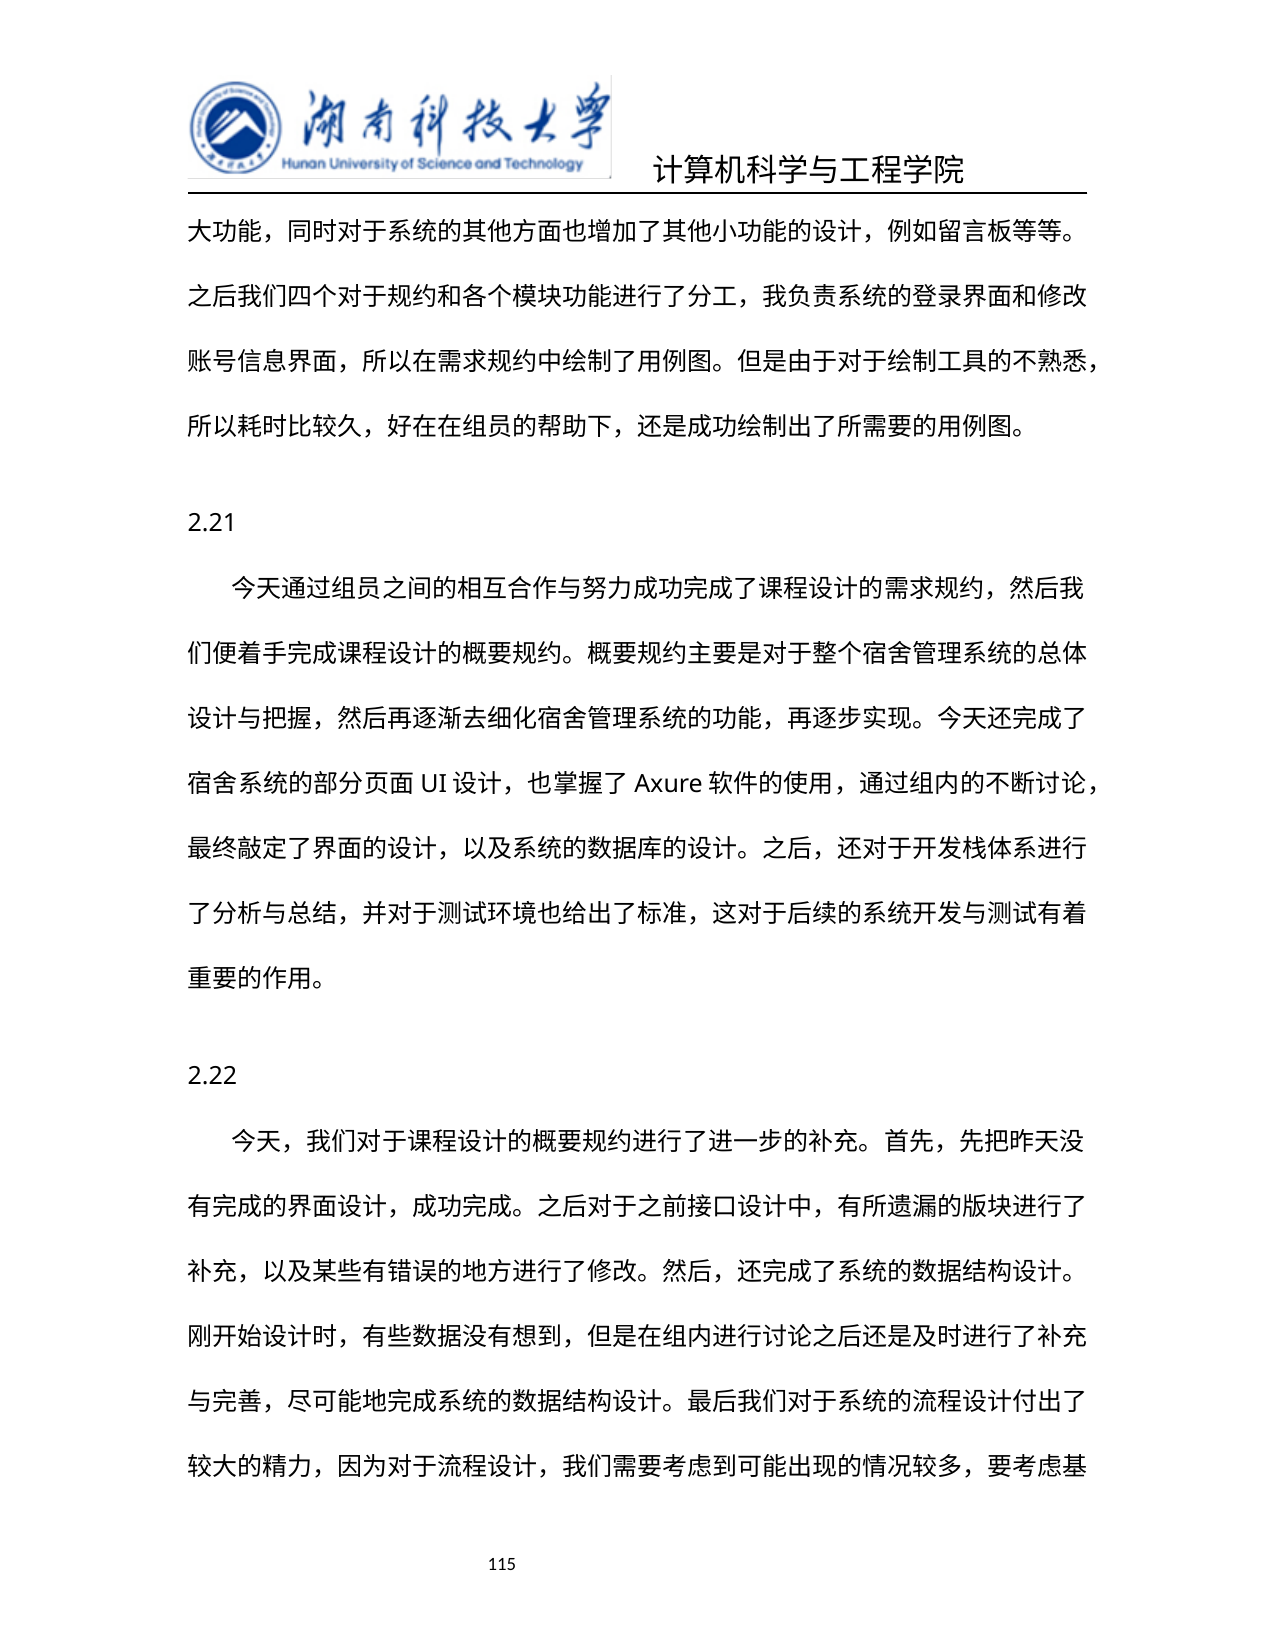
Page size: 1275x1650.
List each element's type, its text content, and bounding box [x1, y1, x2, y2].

text 2.21 [187, 489, 1087, 554]
text 今天通过组员之间的相互合作与努力成功完成了课程设计的需求规约，然后我们便着手完成课程设计的概要规约。概要规约主要是对于整个宿舍管理系统的总体设计与把握，然后再逐渐去细化宿舍管理系统的功能，再逐步实现。今天还完成了宿舍系统的部分页面UI设计，也掌握了Axure软件的使用，通过组内的不断讨论，最终敲定了界面的设计，以及系统的数据库的设计。之后，还对于开发栈体系进行了分析与总结，并对于测试环境也给出了标准，这对于后续的系统开发与测试有着重要的作用。 [187, 554, 1087, 1009]
text 2.22 [187, 1042, 1087, 1107]
picture [187, 75, 613, 182]
